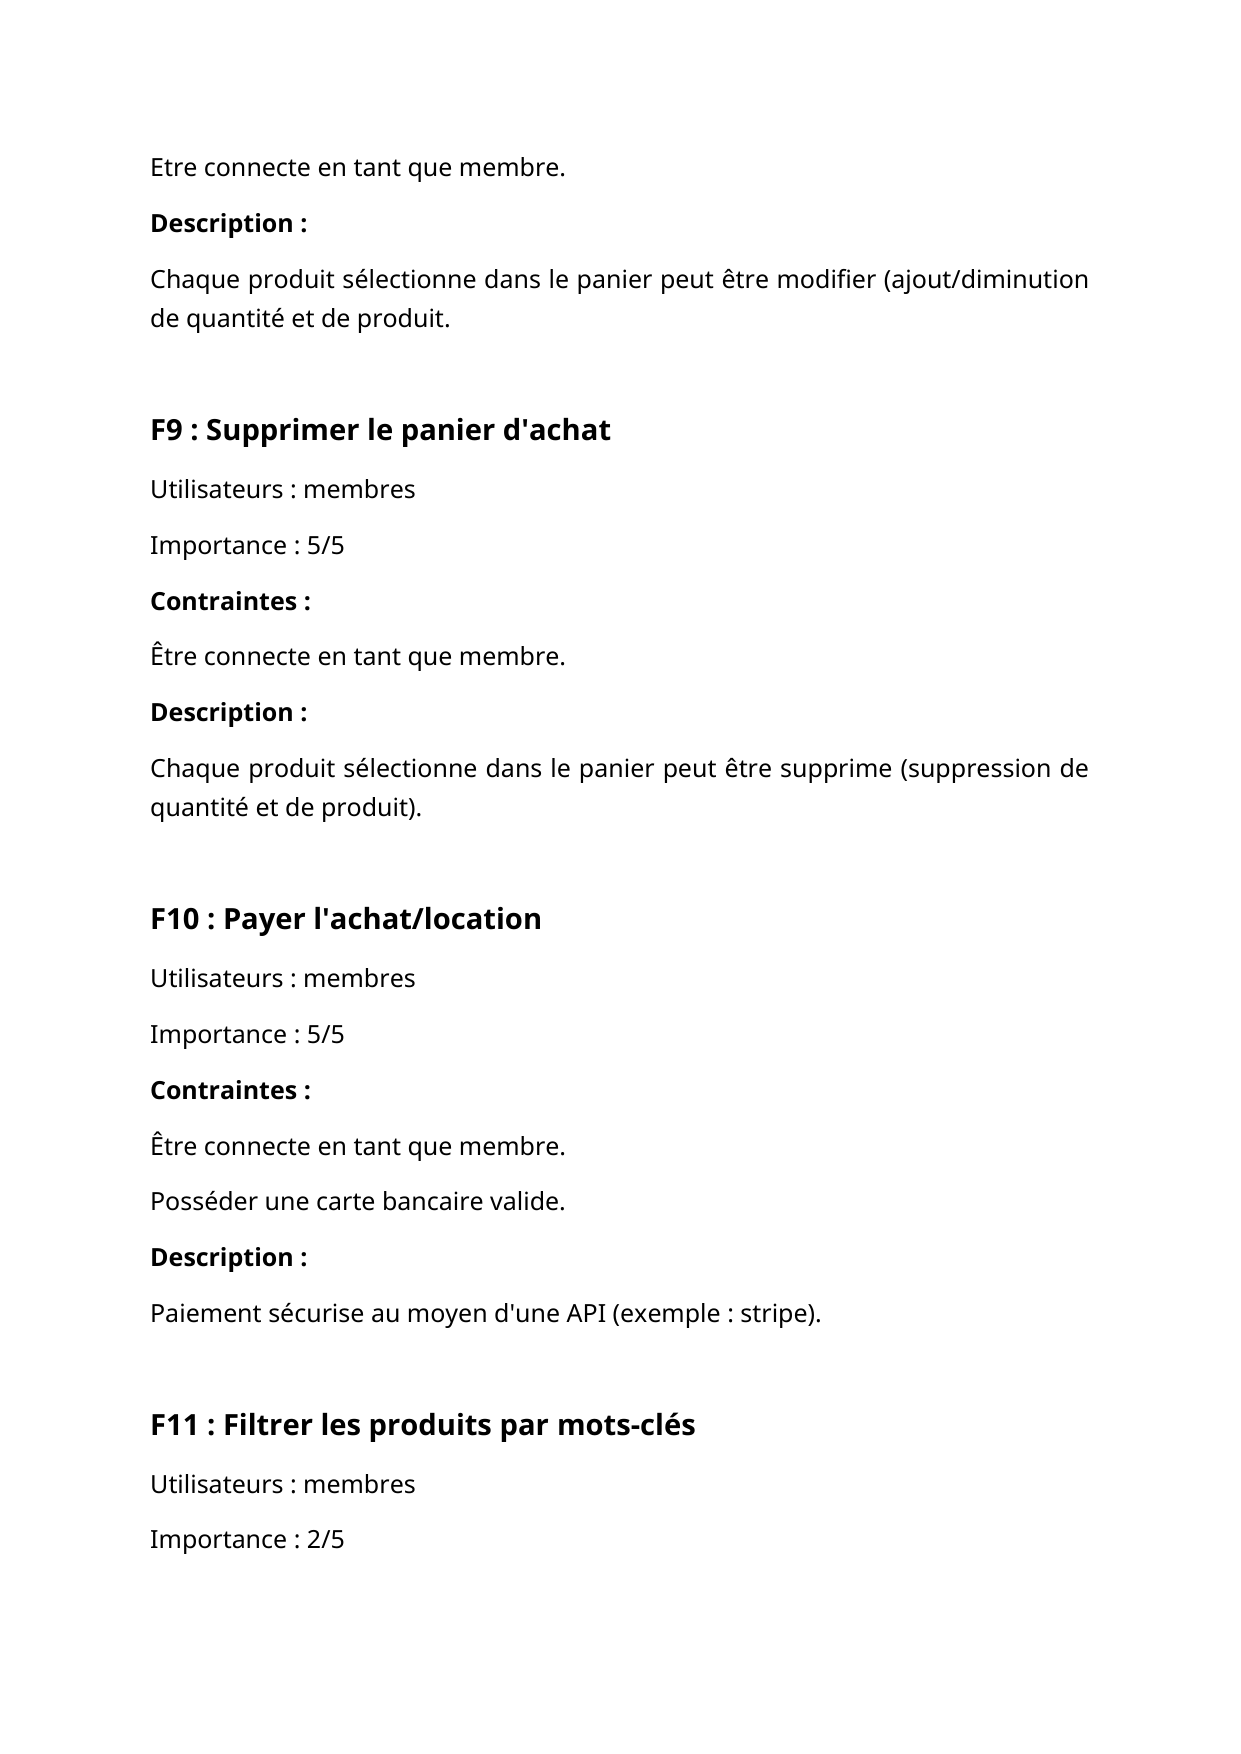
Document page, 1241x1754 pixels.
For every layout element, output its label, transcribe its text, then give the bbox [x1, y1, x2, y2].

text Contraintes : [150, 583, 1090, 617]
text Être connecte en tant que membre. [150, 1128, 1090, 1162]
text Posséder une carte bancaire valide. [150, 1184, 1090, 1218]
text Importance : 2/5 [150, 1522, 1090, 1556]
text Être connecte en tant que membre. [150, 639, 1090, 673]
text Description : [150, 206, 1090, 240]
text Description : [150, 695, 1090, 729]
text Importance : 5/5 [150, 1016, 1090, 1051]
text Utilisateurs : membres [150, 472, 1090, 506]
text Importance : 5/5 [150, 527, 1090, 561]
text Utilisateurs : membres [150, 1466, 1090, 1500]
subtitle F9 : Supprimer le panier d'achat [150, 409, 1090, 449]
text Utilisateurs : membres [150, 961, 1090, 995]
text Description : [150, 1240, 1090, 1274]
text Chaque produit sélectionne dans le panier peut être modifier (ajout/diminution de quantité et de produit. [150, 262, 1090, 335]
text Contraintes : [150, 1072, 1090, 1106]
subtitle F11 : Filtrer les produits par mots-clés [150, 1404, 1090, 1444]
text Etre connecte en tant que membre. [150, 150, 1090, 184]
subtitle F10 : Payer l'achat/location [150, 898, 1090, 938]
text Paiement sécurise au moyen d'une API (exemple : stripe). [150, 1296, 1090, 1330]
text Chaque produit sélectionne dans le panier peut être supprime (suppression de quantité et de produit). [150, 751, 1090, 824]
